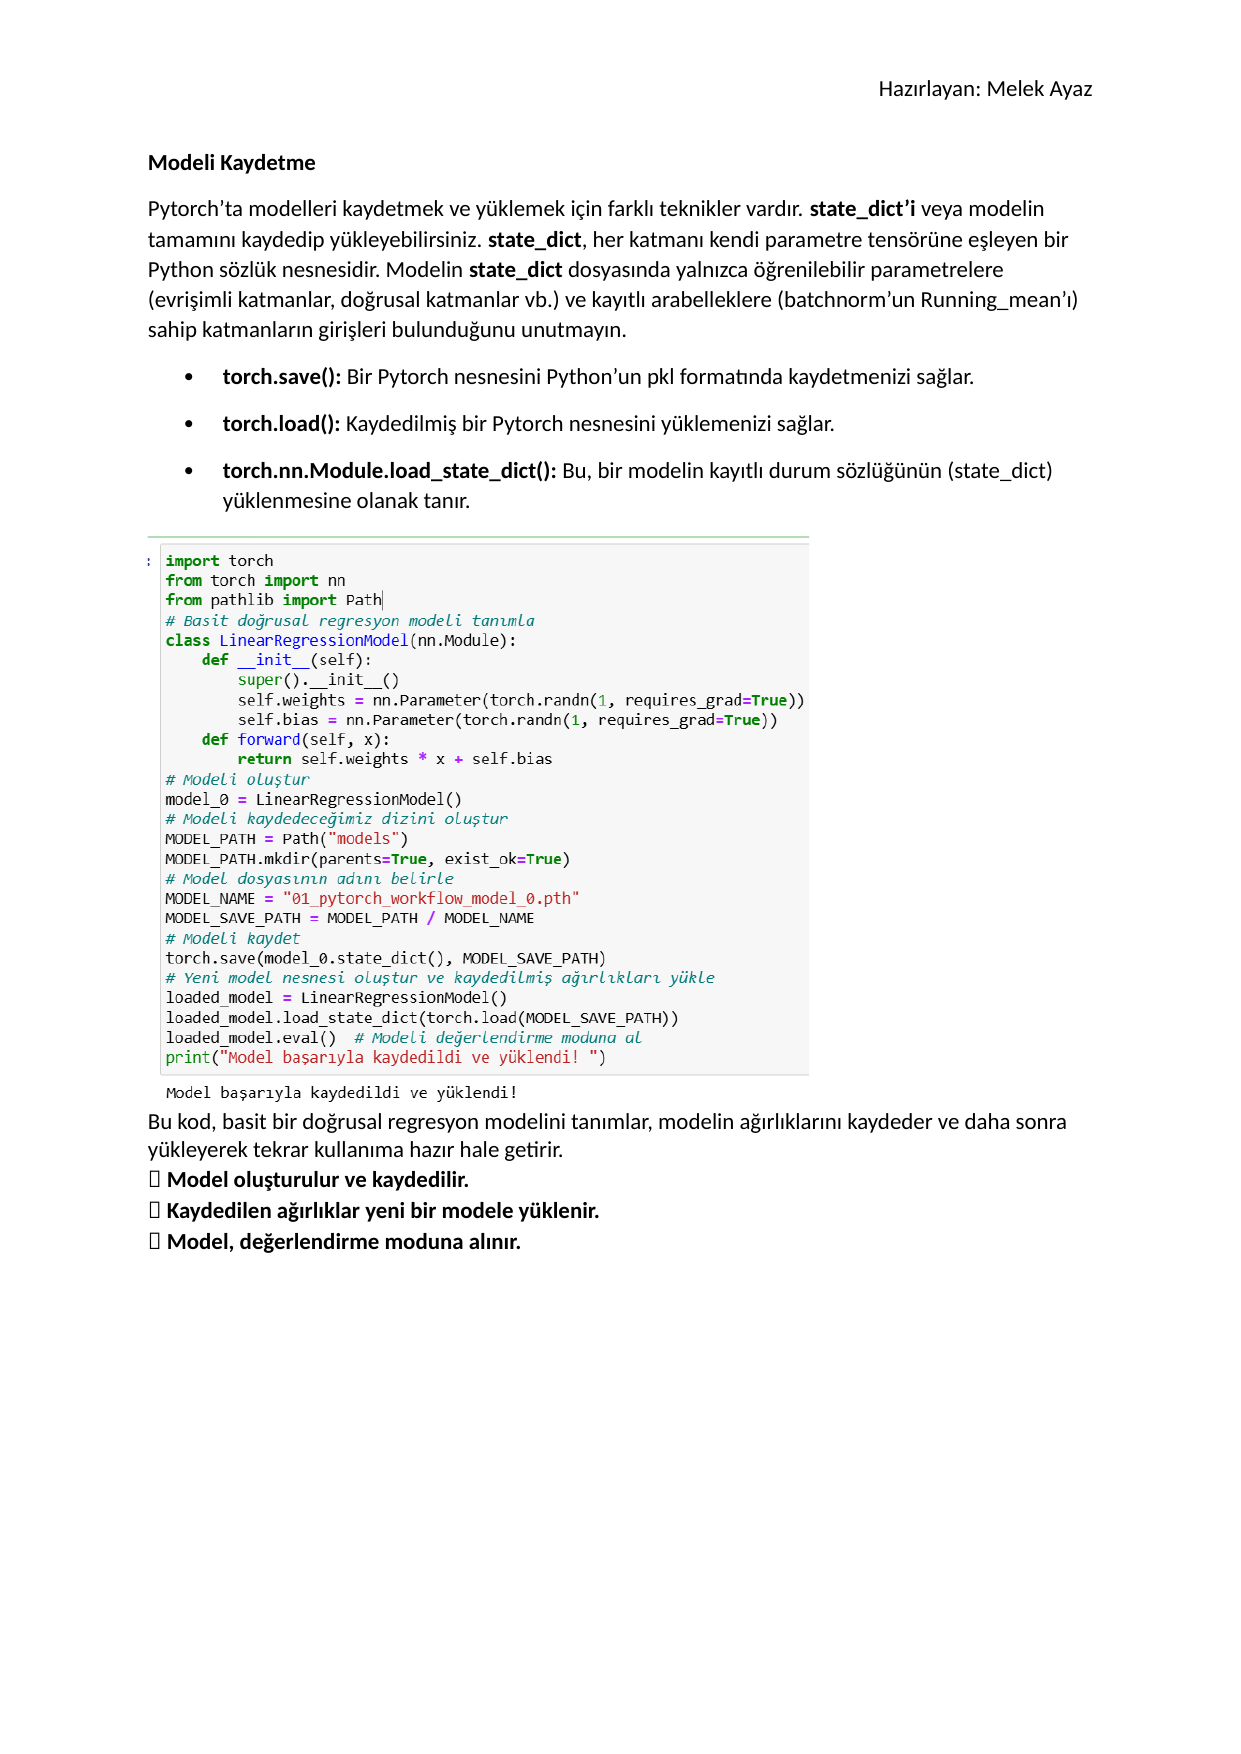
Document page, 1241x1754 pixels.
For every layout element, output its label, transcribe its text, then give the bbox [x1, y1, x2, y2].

list torch.save(): Bir Pytorch nesnesini Python’un pkl formatında kaydetmenizi sağlar. [185, 362, 1092, 390]
list torch.nn.Module.load_state_dict(): Bu, bir modelin kayıtlı durum sözlüğünün (state_dict) yüklenmesine olanak tanır. [185, 456, 1092, 514]
list torch.load(): Kaydedilmiş bir Pytorch nesnesini yüklemenizi sağlar. [185, 409, 1092, 437]
text 🔹 Model oluşturulur ve kaydedilir. 🔹 Kaydedilen ağırlıklar yeni bir modele yüklenir. 🔹 Model, değerlendirme moduna alınır. [148, 1163, 1092, 1257]
text Pytorch’ta modelleri kaydetmek ve yüklemek için farklı teknikler vardır. state_dict’i veya modelin tamamını kaydedip yükleyebilirsiniz. state_dict, her katmanı kendi parametre tensörüne eşleyen bir Python sözlük nesnesidir. Modelin state_dict dosyasında yalnızca öğrenilebilir parametrelere (evrişimli katmanlar, doğrusal katmanlar vb.) ve kayıtlı arabelleklere (batchnorm’un Running_mean’ı) sahip katmanların girişleri bulunduğunu unutmayın. [148, 194, 1092, 343]
picture [147, 533, 810, 1107]
text Bu kod, basit bir doğrusal regresyon modelini tanımlar, modelin ağırlıklarını kaydeder ve daha sonra yükleyerek tekrar kullanıma hazır hale getirir. [148, 1107, 1092, 1163]
text Modeli Kaydetme [148, 148, 1092, 176]
